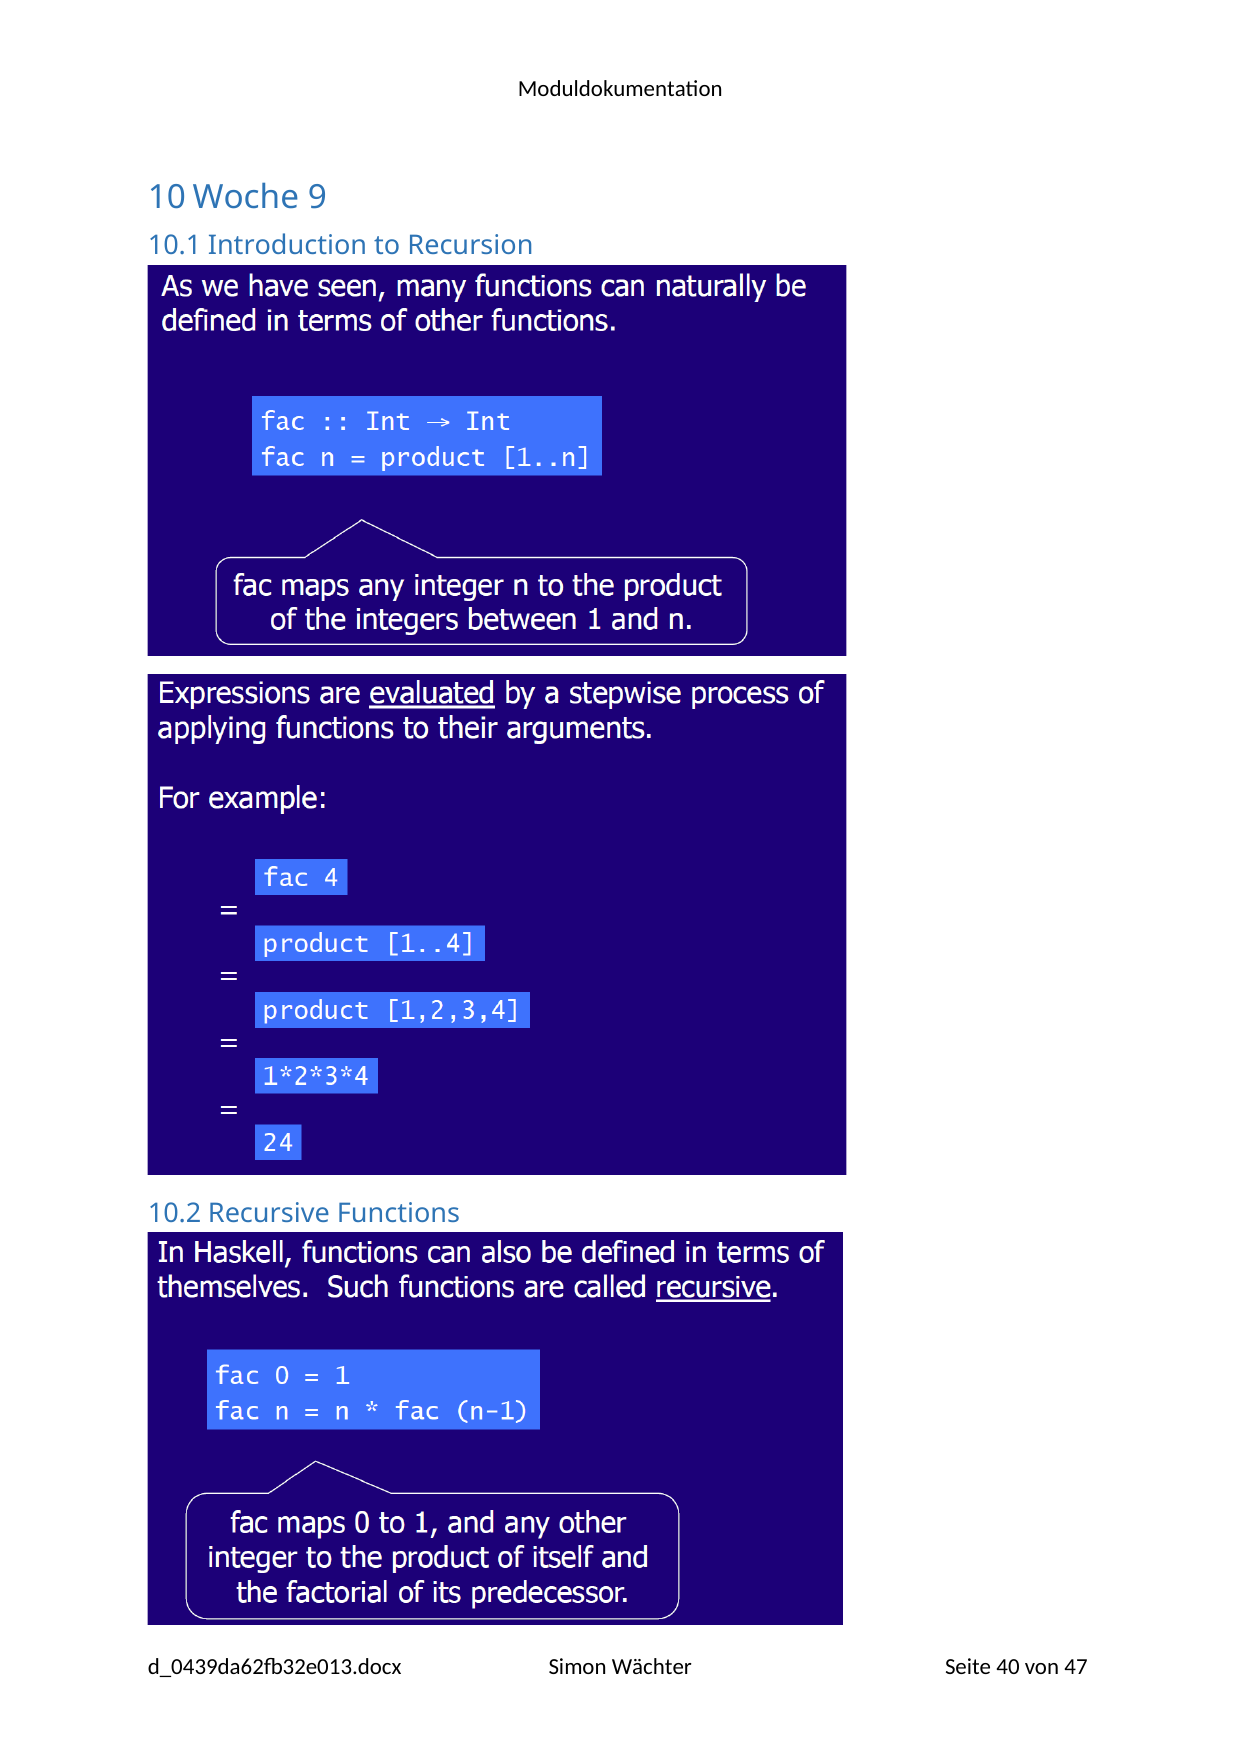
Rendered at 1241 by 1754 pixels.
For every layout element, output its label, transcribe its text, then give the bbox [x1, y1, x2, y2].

picture [147, 1232, 843, 1625]
subtitle Introduction to Recursion [148, 226, 1093, 263]
picture [147, 265, 847, 656]
subtitle Recursive Functions [148, 1193, 1093, 1230]
picture [147, 674, 847, 1175]
subtitle Woche 9 [148, 173, 1093, 218]
